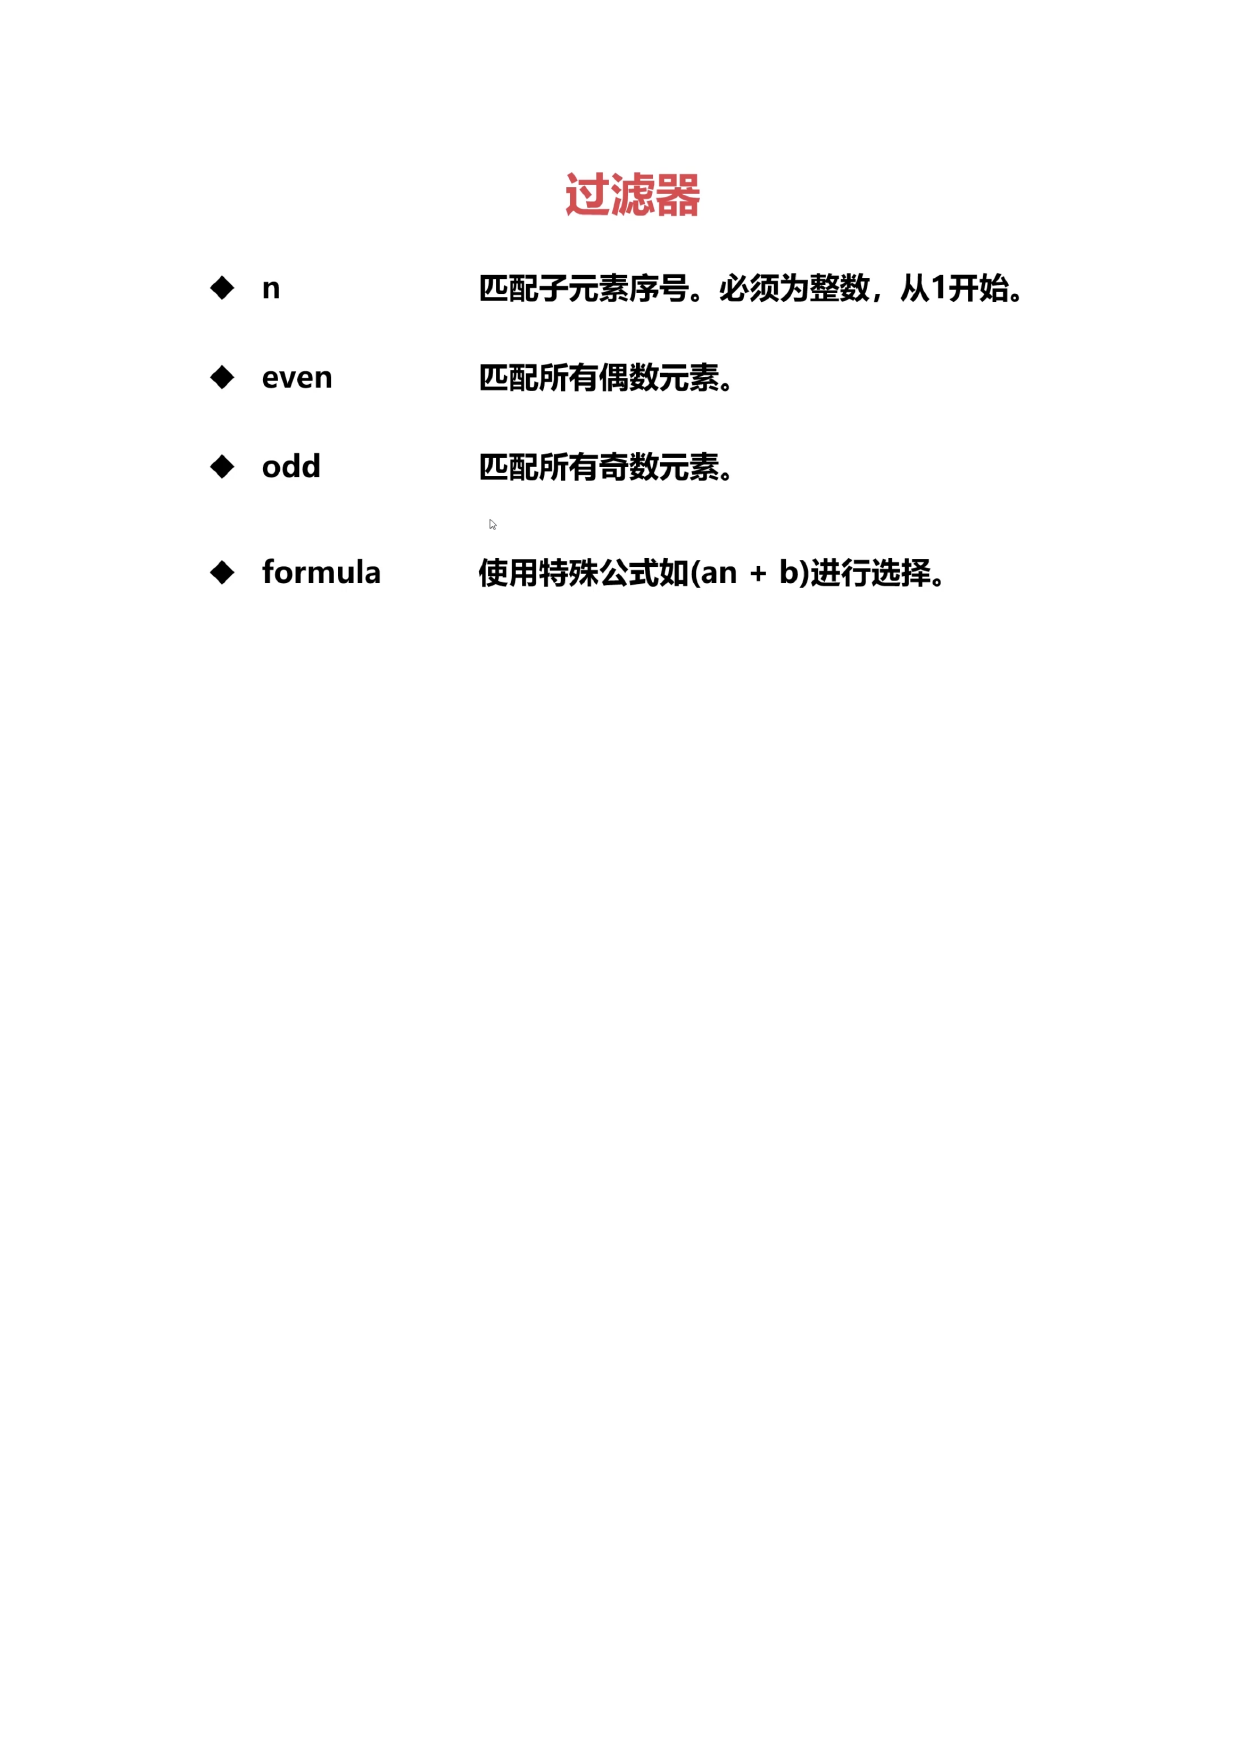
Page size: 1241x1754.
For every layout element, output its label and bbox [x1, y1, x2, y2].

picture [187, 162, 1053, 626]
